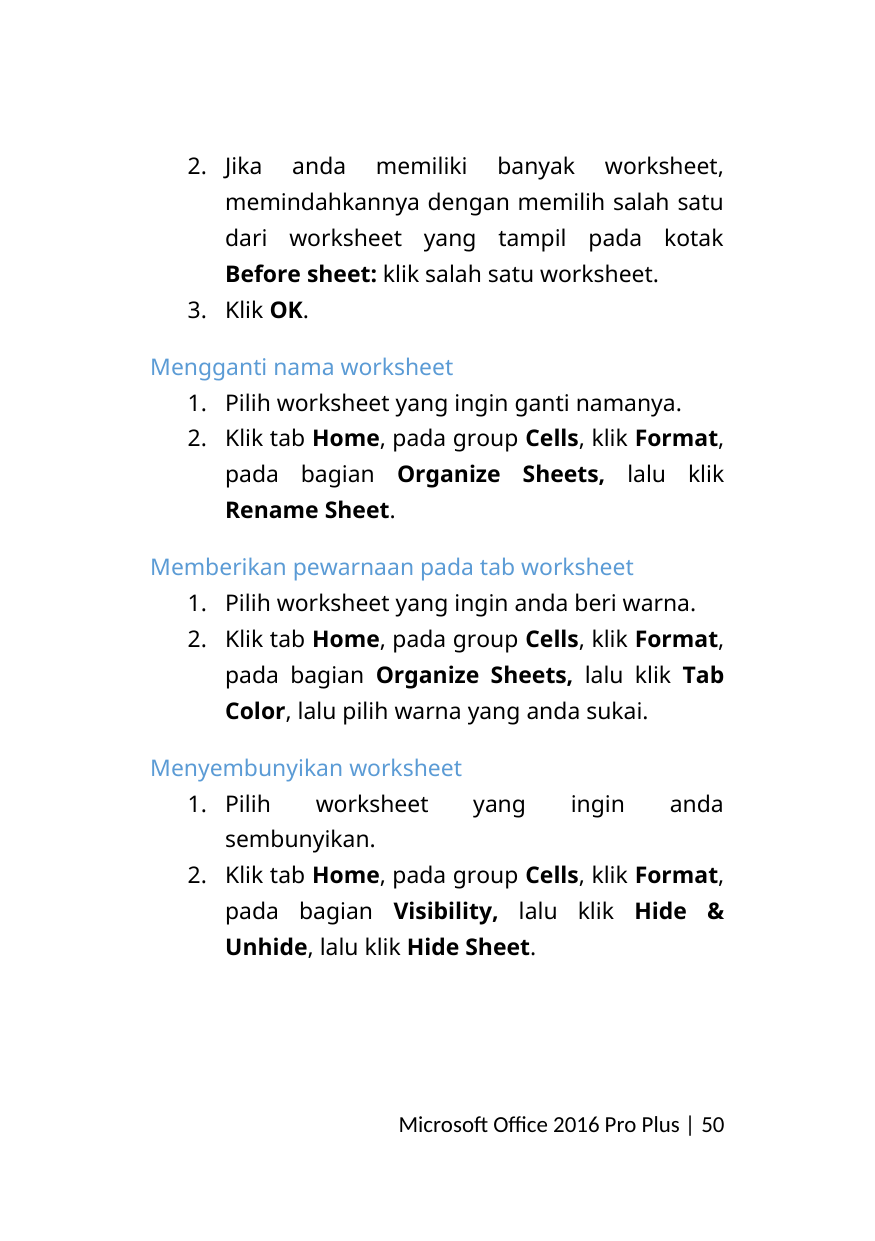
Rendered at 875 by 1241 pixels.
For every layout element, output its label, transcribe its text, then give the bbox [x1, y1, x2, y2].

list Klik tab Home, pada group Cells, klik Format, pada bagian Organize Sheets, lalu klik Rename Sheet. [187, 422, 724, 526]
text Mengganti nama worksheet [150, 351, 724, 382]
list Jika anda memiliki banyak worksheet, memindahkannya dengan memilih salah satu dari worksheet yang tampil pada kotak Before sheet: klik salah satu worksheet. [187, 150, 724, 289]
list Klik tab Home, pada group Cells, klik Format, pada bagian Organize Sheets, lalu klik Tab Color, lalu pilih warna yang anda sukai. [187, 623, 724, 726]
text Memberikan pewarnaan pada tab worksheet [150, 551, 724, 582]
list Pilih worksheet yang ingin anda beri warna. [187, 587, 724, 618]
list Klik tab Home, pada group Cells, klik Format, pada bagian Visibility, lalu klik Hide & Unhide, lalu klik Hide Sheet. [187, 859, 724, 962]
list Pilih worksheet yang ingin ganti namanya. [187, 386, 724, 418]
text Menyembunyikan worksheet [150, 752, 724, 783]
list Klik OK. [187, 294, 724, 325]
list Pilih worksheet yang ingin anda sembunyikan. [187, 787, 724, 855]
